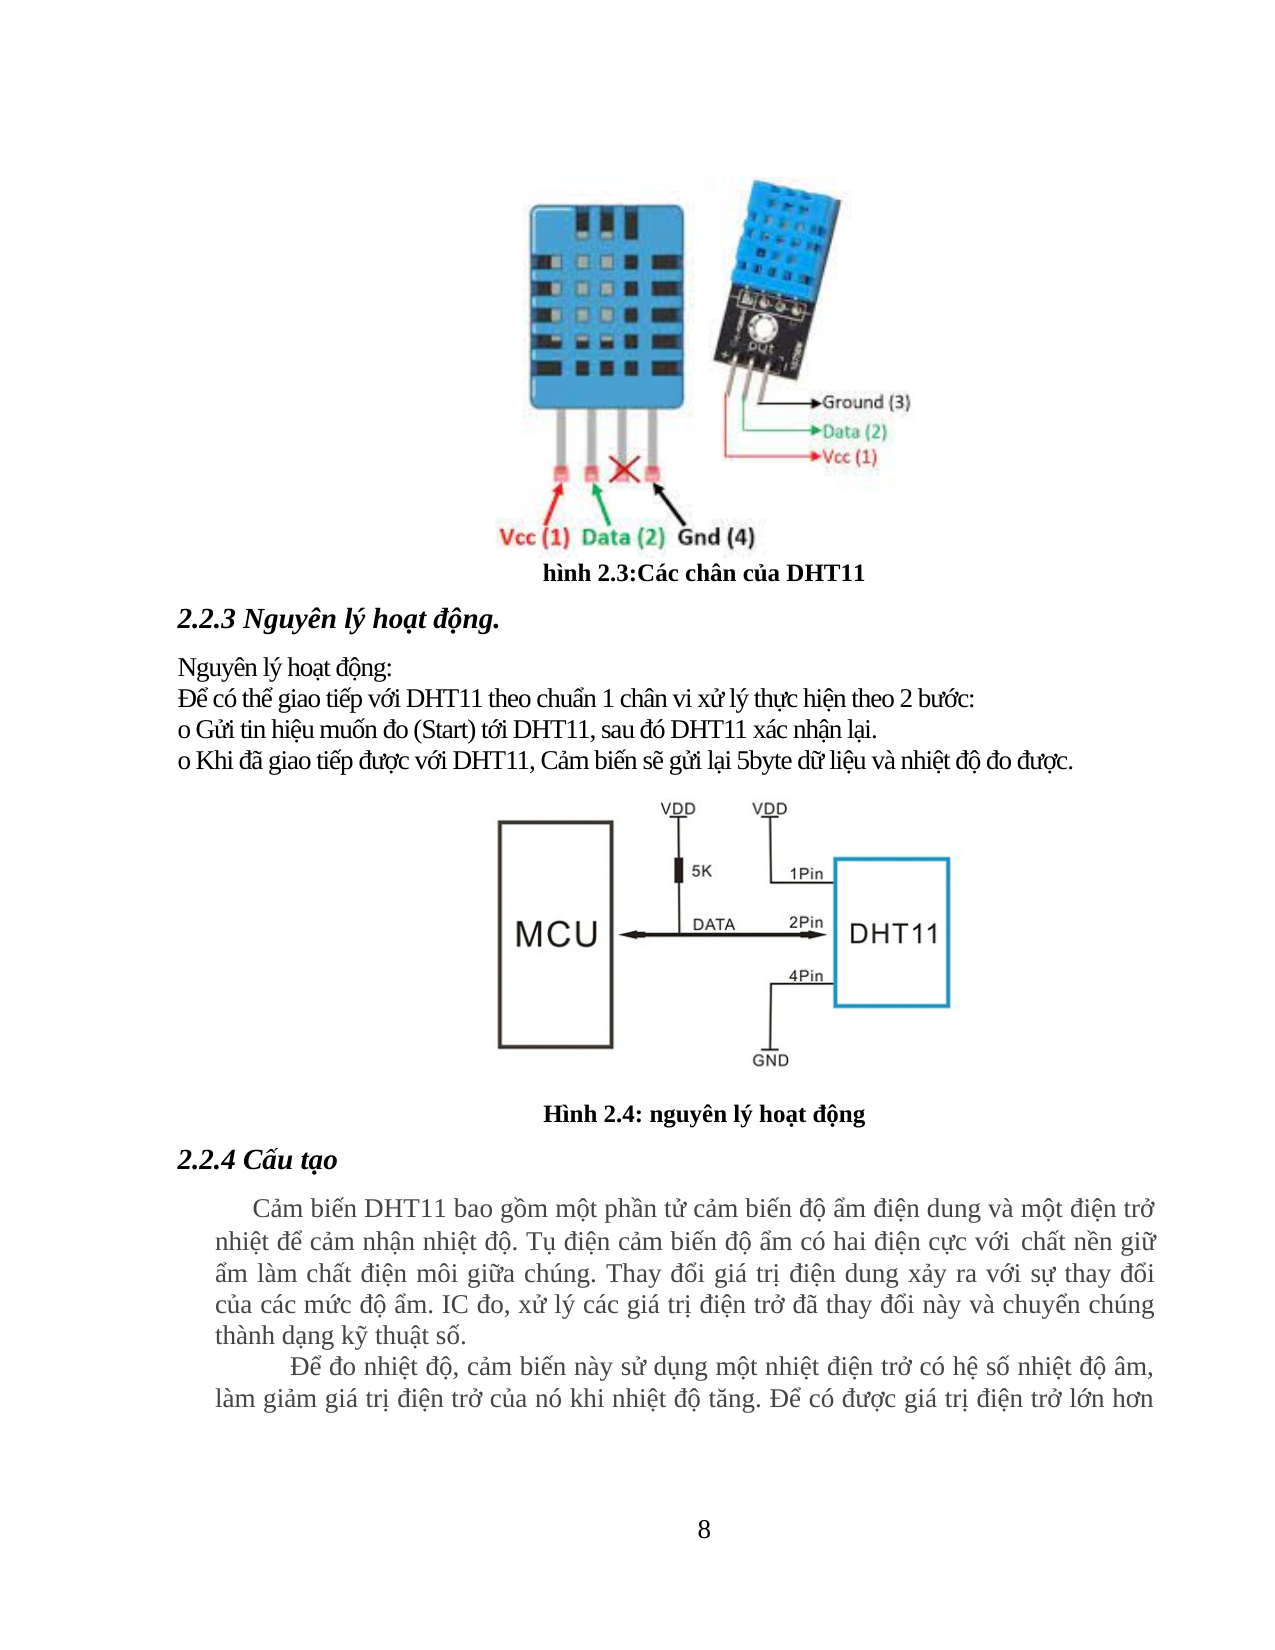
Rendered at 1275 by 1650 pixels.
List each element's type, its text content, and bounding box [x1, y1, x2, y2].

title Để có thể giao tiếp với DHT11 theo chuẩn 1 chân vi xử lý thực hiện theo 2 bước: [177, 682, 1156, 713]
title o Khi đã giao tiếp được với DHT11, Cảm biến sẽ gửi lại 5byte dữ liệu và nhiệt độ đo được. [177, 744, 1156, 776]
subtitle hình 2.3:Các chân của DHT11 [177, 558, 1156, 586]
text Cảm biến DHT11 bao gồm một phần tử cảm biến độ ẩm điện dung và một điện trở nhiệt để cảm nhận nhiệt độ. Tụ điện cảm biến độ ẩm có hai điện cực với chất nền giữ ẩm làm chất điện môi giữa chúng. Thay đổi giá trị điện dung xảy ra với sự thay đổi của các mức độ ẩm. IC đo, xử lý các giá trị điện trở đã thay đổi này và chuyển chúng thành dạng kỹ thuật số. [215, 1192, 1156, 1351]
picture [478, 775, 975, 1084]
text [215, 1351, 1156, 1413]
subtitle Hình 2.4: nguyên lý hoạt động [177, 1099, 1156, 1128]
subtitle 2.2.4 Cấu tạo [177, 1142, 1156, 1176]
subtitle 2.2.3 Nguyên lý hoạt động. [177, 601, 1156, 634]
picture [495, 177, 914, 558]
title Nguyên lý hoạt động: [177, 651, 1156, 682]
title o Gửi tin hiệu muốn đo (Start) tới DHT11, sau đó DHT11 xác nhận lại. [177, 713, 1156, 744]
